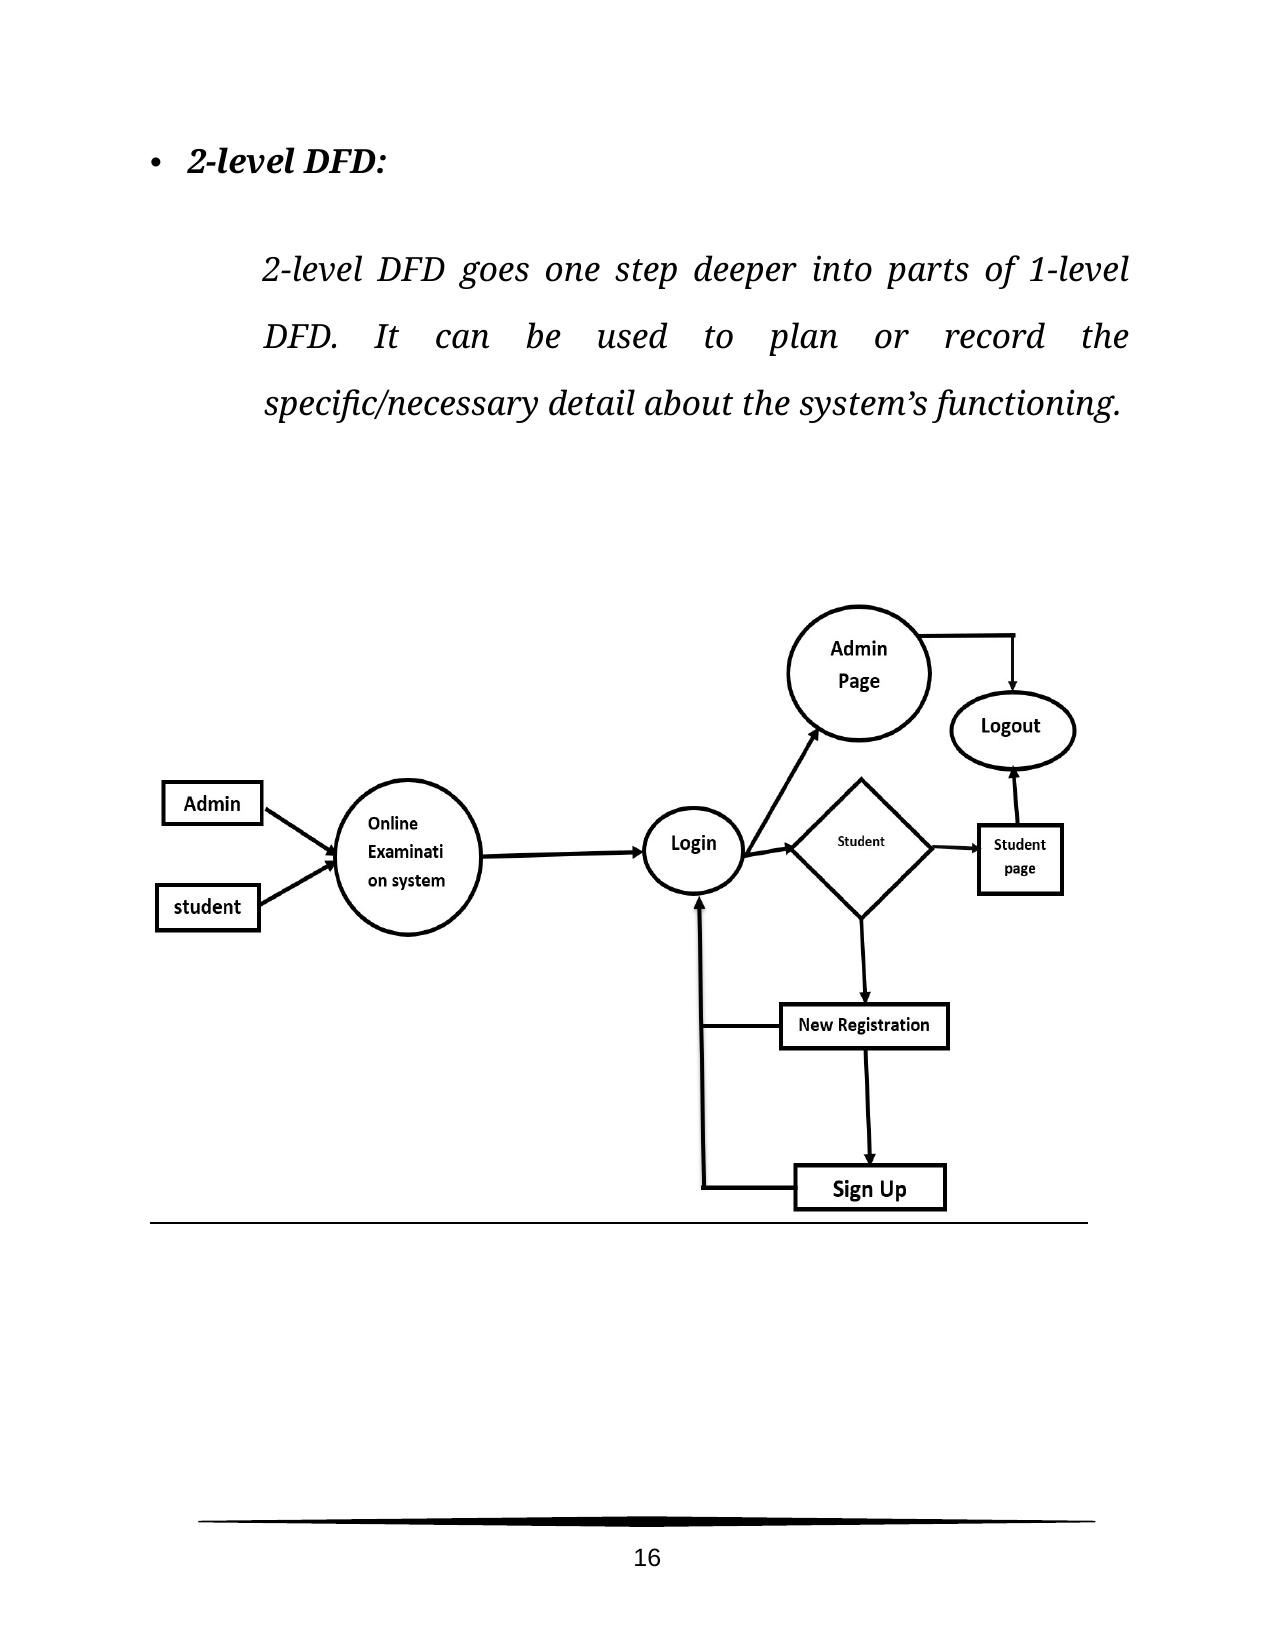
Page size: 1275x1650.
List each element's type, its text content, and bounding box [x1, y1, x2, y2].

picture [150, 556, 1088, 1219]
list 2-level DFD: [150, 138, 1139, 183]
text 2-level DFD goes one step deeper into parts of 1-level DFD. It can be used to plan or record the specific/necessary detail about the system’s functioning. [262, 246, 1134, 426]
